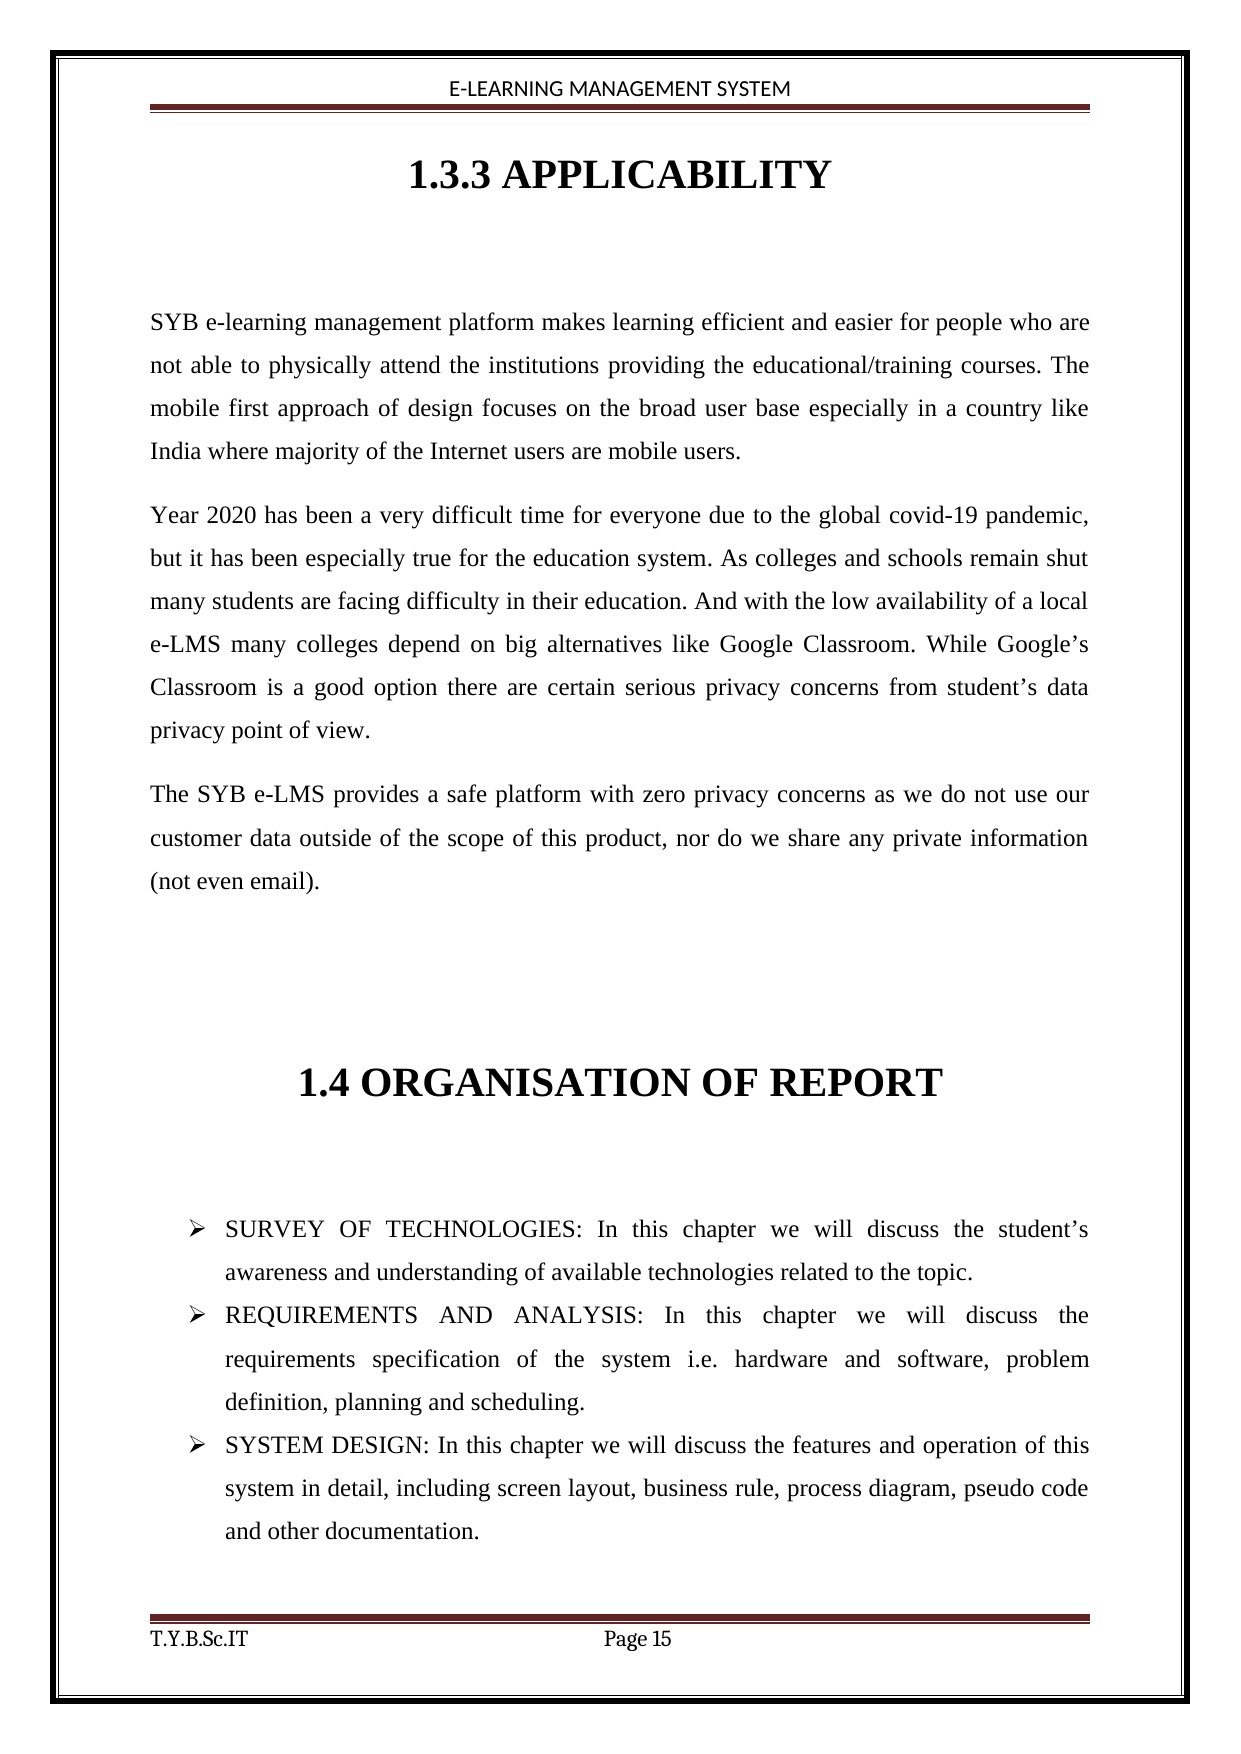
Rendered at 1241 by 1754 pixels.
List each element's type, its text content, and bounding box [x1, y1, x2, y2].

text 1.3.3 APPLICABILITY [150, 150, 1090, 198]
text Year 2020 has been a very difficult time for everyone due to the global covid-19 pandemic, but it has been especially true for the education system. As colleges and schools remain shut many students are facing difficulty in their education. And with the low availability of a local e-LMS many colleges depend on big alternatives like Google Classroom. While Google’s Classroom is a good option there are certain serious privacy concerns from student’s data privacy point of view. [150, 500, 1090, 744]
text 1.4 ORGANISATION OF REPORT [150, 1058, 1090, 1106]
list REQUIREMENTS AND ANALYSIS: In this chapter we will discuss the requirements specification of the system i.e. hardware and software, problem definition, planning and scheduling. [187, 1301, 1090, 1416]
text The SYB e-LMS provides a safe platform with zero privacy concerns as we do not use our customer data outside of the scope of this product, nor do we share any private information (not even email). [150, 779, 1090, 894]
list SURVEY OF TECHNOLOGIES: In this chapter we will discuss the student’s awareness and understanding of available technologies related to the topic. [187, 1214, 1090, 1286]
text SYB e-learning management platform makes learning efficient and easier for people who are not able to physically attend the institutions providing the educational/training courses. The mobile first approach of design focuses on the broad user base especially in a country like India where majority of the Internet users are mobile users. [150, 307, 1090, 465]
list SYSTEM DESIGN: In this chapter we will discuss the features and operation of this system in detail, including screen layout, business rule, process diagram, pseudo code and other documentation. [187, 1430, 1090, 1545]
